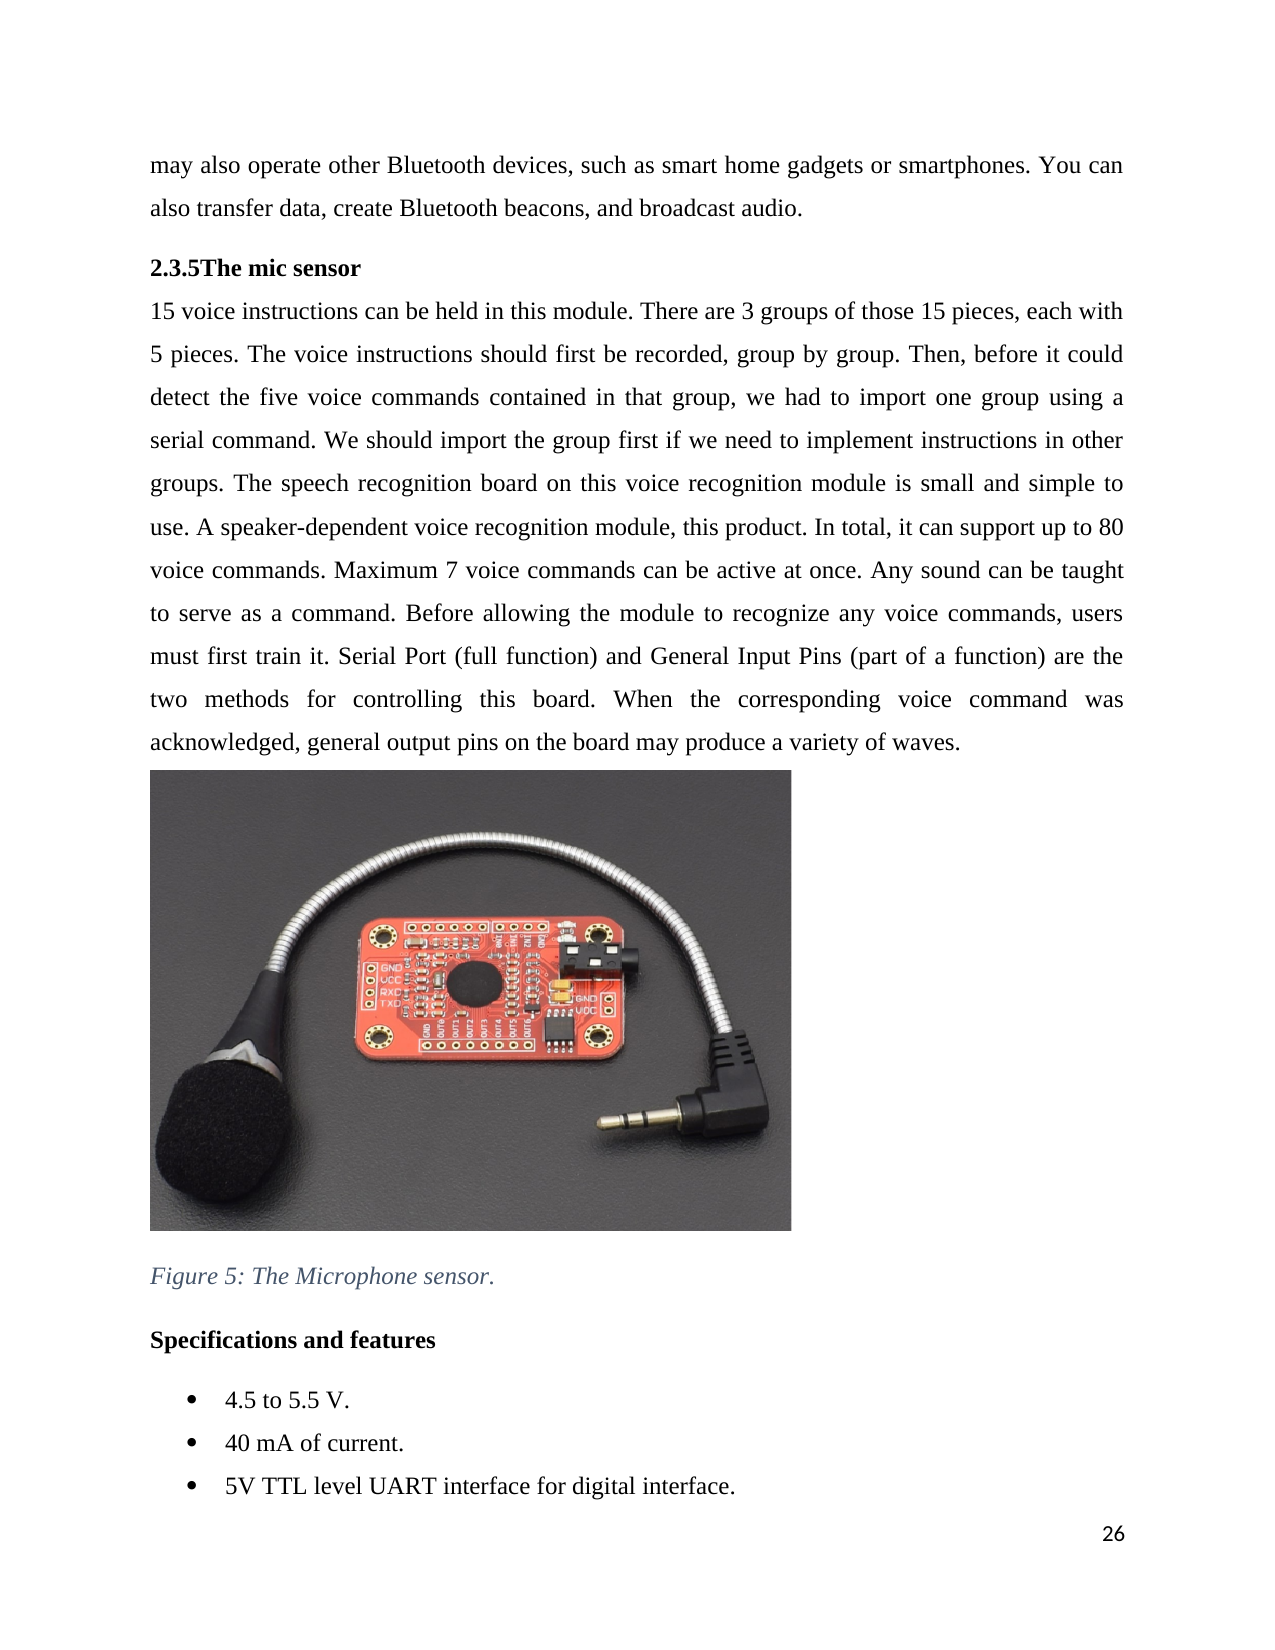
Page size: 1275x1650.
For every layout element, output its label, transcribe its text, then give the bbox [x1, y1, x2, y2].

text 15 voice instructions can be held in this module. There are 3 groups of those 15 pieces, each with 5 pieces. The voice instructions should first be recorded, group by group. Then, before it could detect the five voice commands contained in that group, we had to import one group using a serial command. We should import the group first if we need to implement instructions in other groups. The speech recognition board on this voice recognition module is small and simple to use. A speaker-dependent voice recognition module, this product. In total, it can support up to 80 voice commands. Maximum 7 voice commands can be active at once. Any sound can be taught to serve as a command. Before allowing the module to recognize any voice commands, users must first train it. Serial Port (full function) and General Input Pins (part of a function) are the two methods for controlling this board. When the corresponding voice command was acknowledged, general output pins on the board may produce a variety of waves. [150, 296, 1125, 756]
picture [150, 770, 792, 1231]
list 5V TTL level UART interface for digital interface. [187, 1471, 1125, 1500]
text Specifications and features [150, 1325, 1125, 1354]
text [150, 150, 1125, 222]
text Figure 5: The Microphone sensor. [150, 1261, 1125, 1290]
list 40 mA of current. [187, 1428, 1125, 1457]
list 4.5 to 5.5 V. [187, 1385, 1125, 1413]
subtitle 2.3.5The mic sensor [150, 253, 1125, 282]
